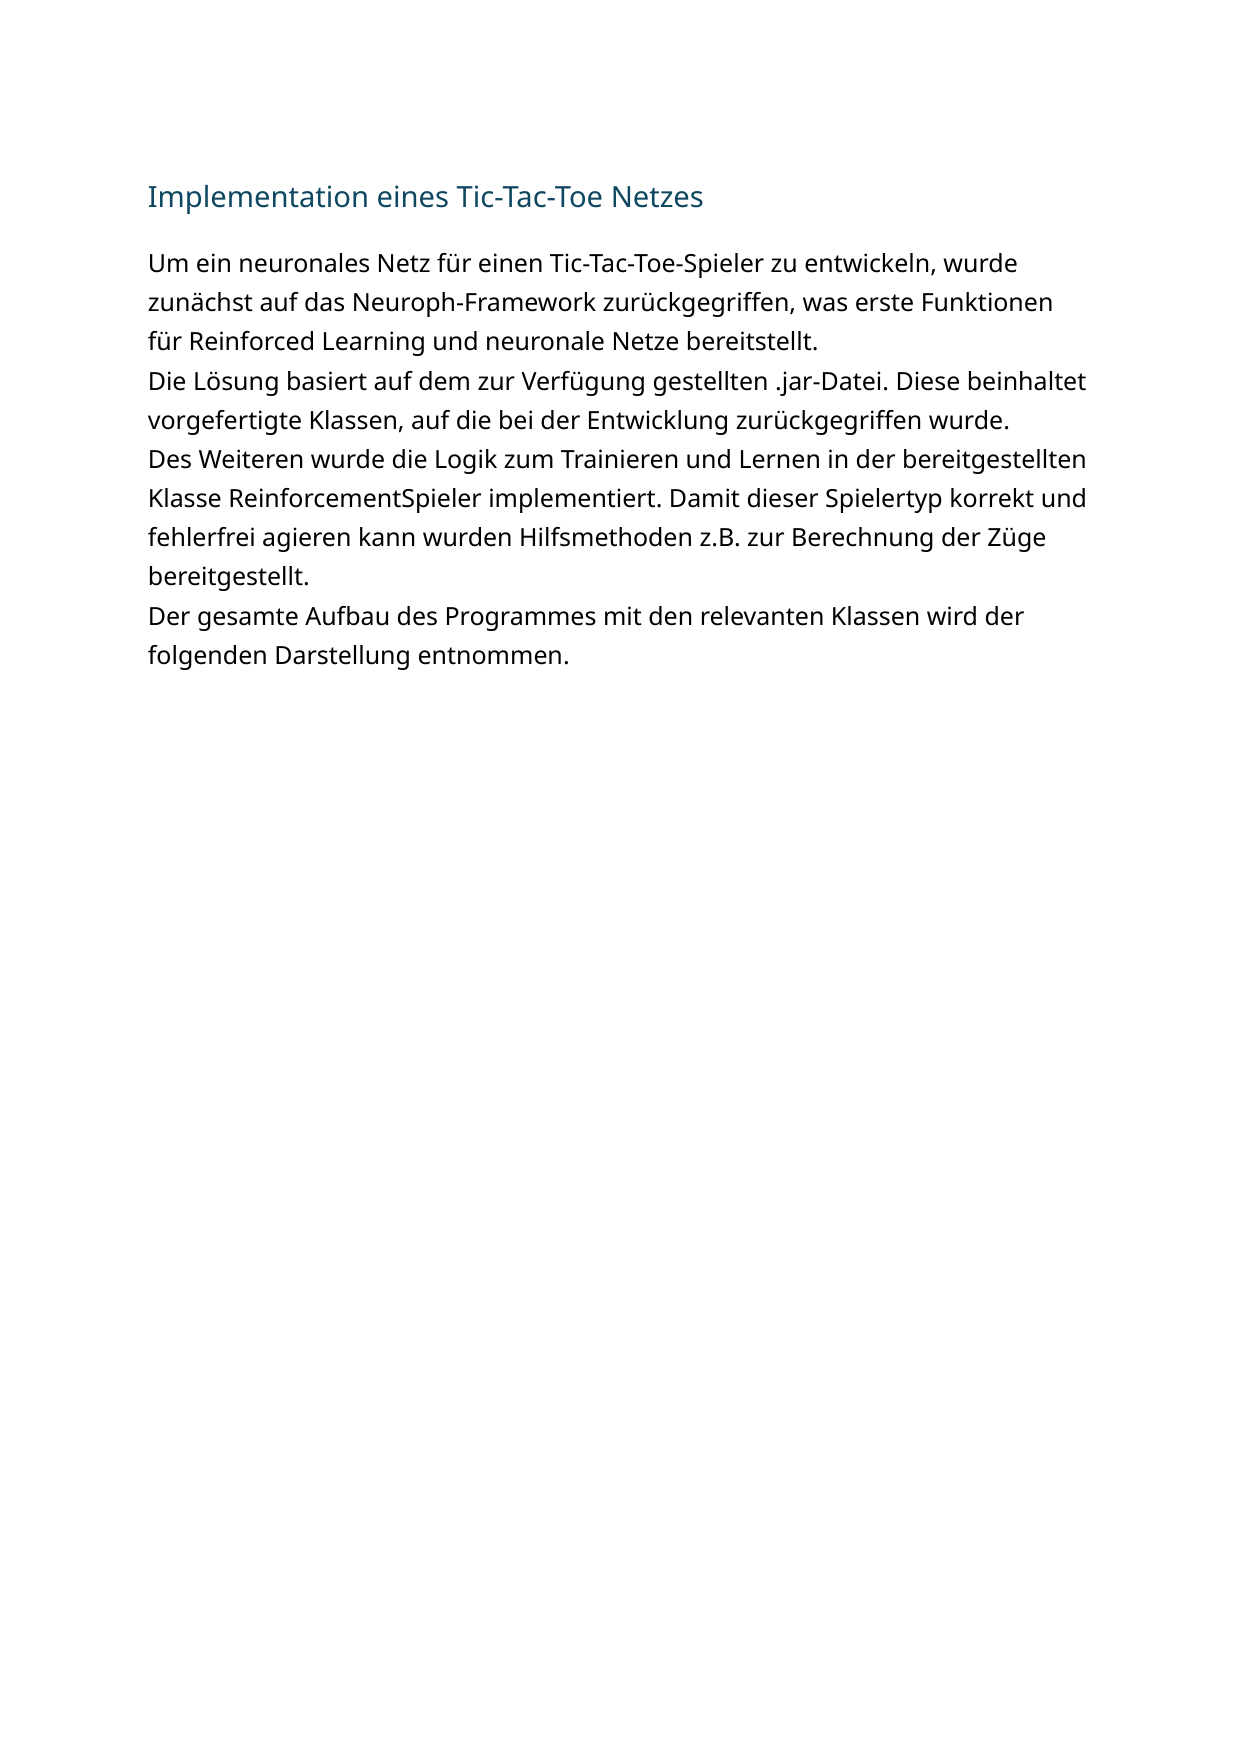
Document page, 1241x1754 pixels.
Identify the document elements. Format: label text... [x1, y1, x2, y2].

subtitle Implementation eines Tic-Tac-Toe Netzes [148, 177, 1093, 216]
text Um ein neuronales Netz für einen Tic-Tac-Toe-Spieler zu entwickeln, wurde zunächst auf das Neuroph-Framework zurückgegriffen, was erste Funktionen für Reinforced Learning und neuronale Netze bereitstellt. Die Lösung basiert auf dem zur Verfügung gestellten .jar-Datei. Diese beinhaltet vorgefertigte Klassen, auf die bei der Entwicklung zurückgegriffen wurde. Des Weiteren wurde die Logik zum Trainieren und Lernen in der bereitgestellten Klasse ReinforcementSpieler implementiert. Damit dieser Spielertyp korrekt und fehlerfrei agieren kann wurden Hilfsmethoden z.B. zur Berechnung der Züge bereitgestellt. Der gesamte Aufbau des Programmes mit den relevanten Klassen wird der folgenden Darstellung entnommen. [148, 246, 1093, 671]
